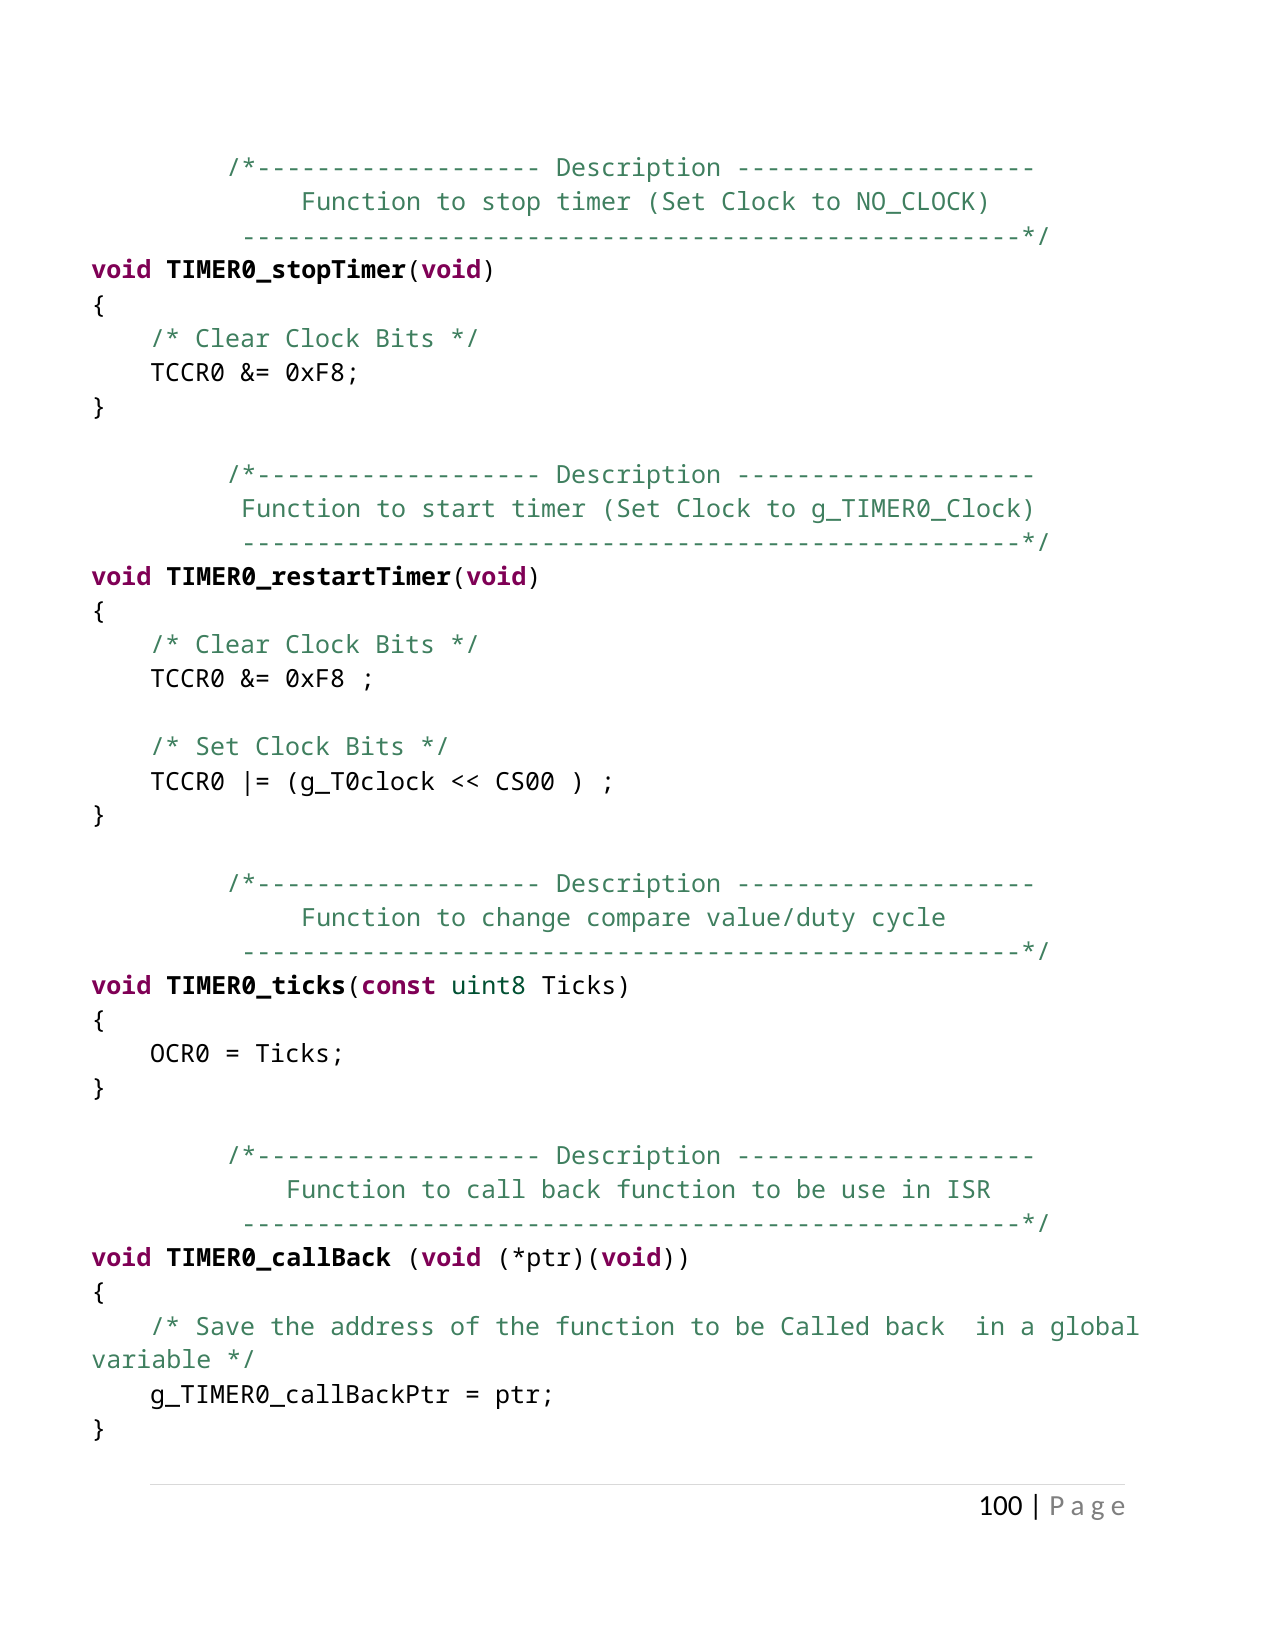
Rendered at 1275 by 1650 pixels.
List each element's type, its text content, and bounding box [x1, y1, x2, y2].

text ----------------------------------------------------*/ [91, 525, 1184, 559]
text { [91, 593, 1184, 627]
text } [91, 388, 1184, 422]
text Function to call back function to be use in ISR [91, 1172, 1184, 1206]
text TCCR0 &= 0xF8 ; [91, 661, 1184, 695]
text Function to start timer (Set Clock to g_TIMER0_Clock) [91, 491, 1184, 525]
text OCR0 = Ticks; [91, 1036, 1184, 1070]
text Function to stop timer (Set Clock to NO_CLOCK) [91, 184, 1184, 218]
text void TIMER0_restartTimer(void) [91, 559, 1184, 593]
text /* Save the address of the function to be Called back in a global variable */ [91, 1308, 1184, 1376]
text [91, 218, 1184, 252]
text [91, 1206, 1184, 1240]
text /*------------------- Description -------------------- [91, 457, 1184, 491]
text } [91, 797, 1184, 831]
text /*------------------- Description -------------------- [91, 1138, 1184, 1172]
text { [91, 286, 1184, 320]
text /* Clear Clock Bits */ [91, 627, 1184, 661]
text TCCR0 &= 0xF8; [91, 354, 1184, 388]
text } [91, 1410, 1184, 1444]
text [91, 150, 1184, 184]
text TCCR0 |= (g_T0clock << CS00 ) ; [91, 763, 1184, 797]
text /* Set Clock Bits */ [91, 729, 1184, 763]
text g_TIMER0_callBackPtr = ptr; [91, 1376, 1184, 1410]
text ----------------------------------------------------*/ [91, 933, 1184, 967]
text void TIMER0_stopTimer(void) [91, 252, 1184, 286]
text void TIMER0_ticks(const uint8 Ticks) [91, 967, 1184, 1002]
text { [91, 1274, 1184, 1308]
text { [91, 1002, 1184, 1036]
text Function to change compare value/duty cycle [91, 899, 1184, 933]
text /* Clear Clock Bits */ [91, 320, 1184, 354]
text } [91, 1070, 1184, 1104]
text /*------------------- Description -------------------- [91, 865, 1184, 899]
text void TIMER0_callBack (void (*ptr)(void)) [91, 1240, 1184, 1274]
